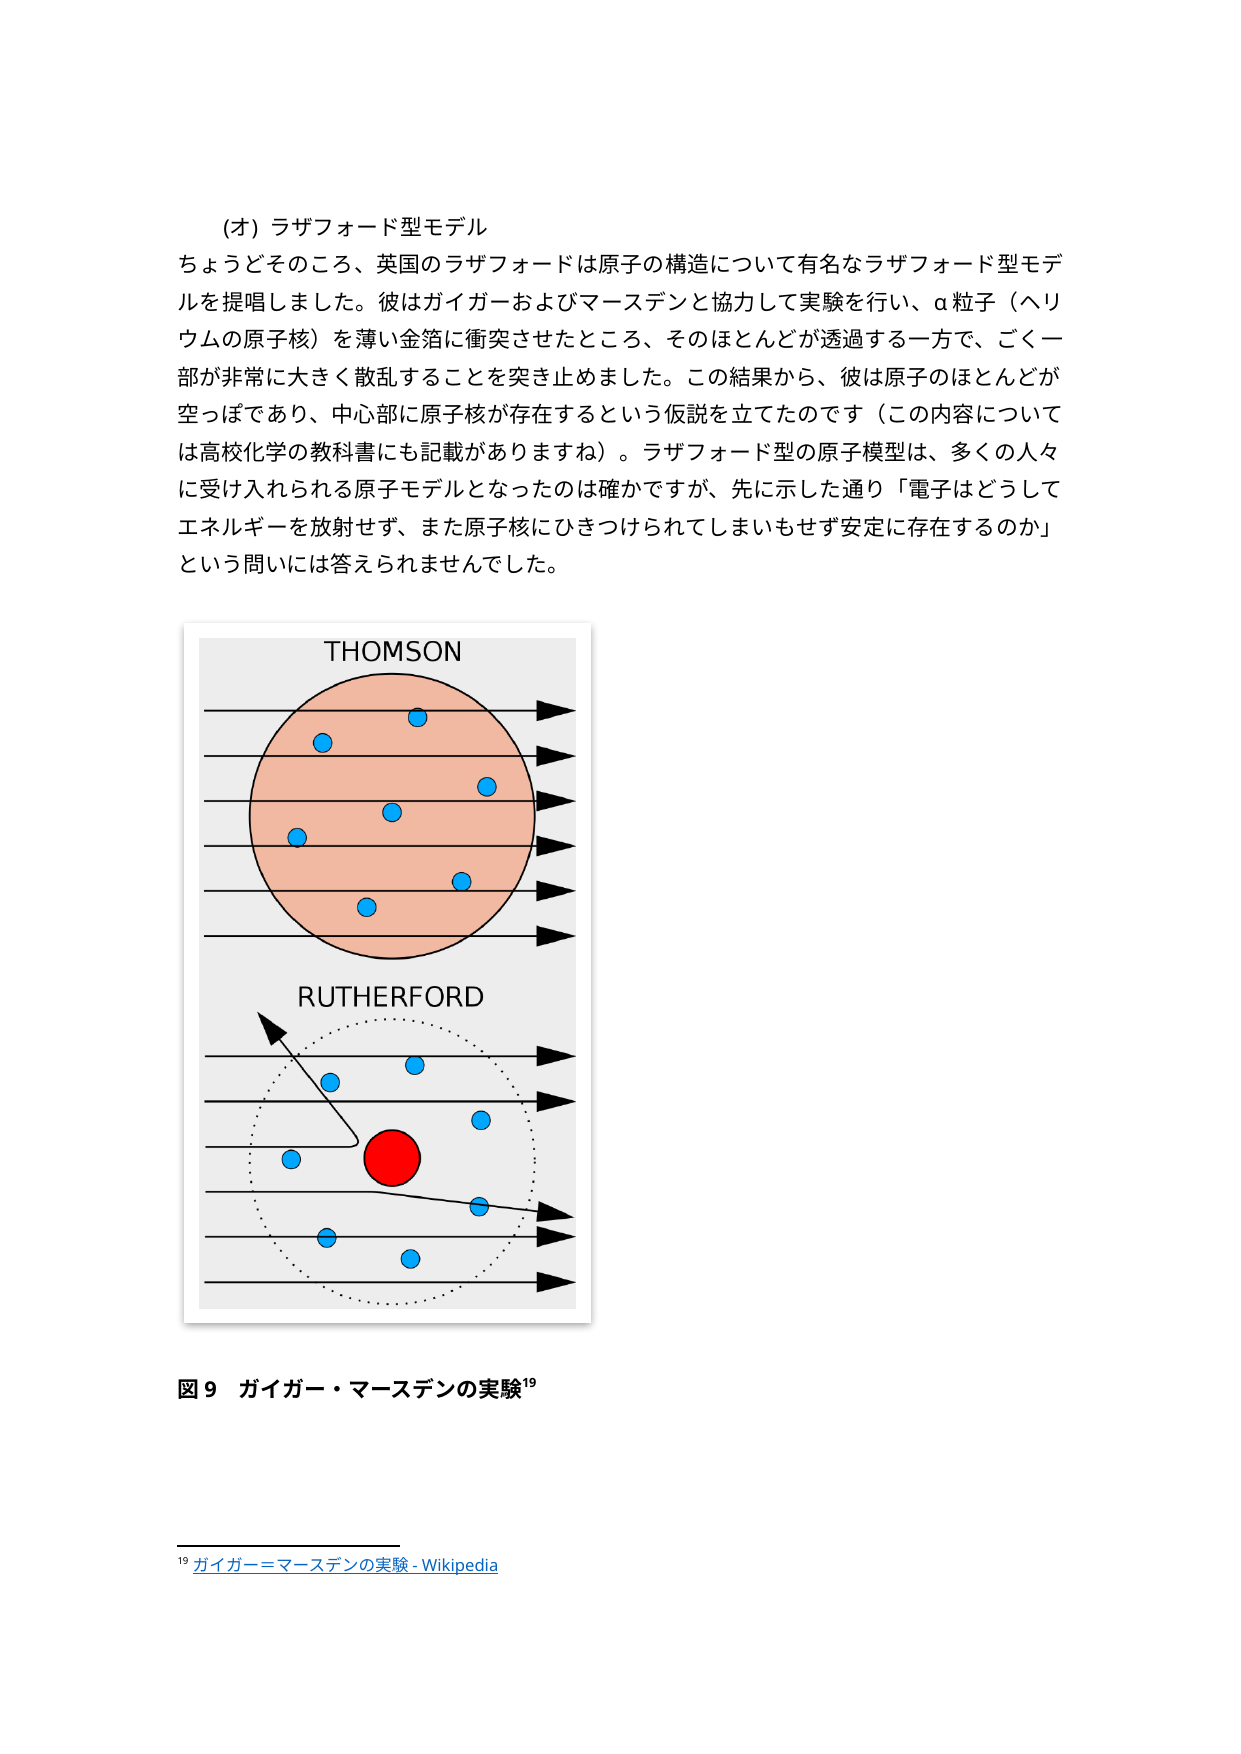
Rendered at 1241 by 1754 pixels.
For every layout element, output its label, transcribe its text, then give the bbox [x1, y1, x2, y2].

text ちょうどそのころ、英国のラザフォードは原子の構造について有名なラザフォード型モデルを提唱しました。彼はガイガーおよびマースデンと協力して実験を行い、α粒子（ヘリウムの原子核）を薄い金箔に衝突させたところ、そのほとんどが透過する一方で、ごく一部が非常に大きく散乱することを突き止めました。この結果から、彼は原子のほとんどが空っぽであり、中心部に原子核が存在するという仮説を立てたのです（この内容については高校化学の教科書にも記載がありますね）。ラザフォード型の原子模型は、多くの人々に受け入れられる原子モデルとなったのは確かですが、先に示した通り「電子はどうしてエネルギーを放射せず、また原子核にひきつけられてしまいもせず安定に存在するのか」という問いには答えられませんでした。 [177, 244, 1063, 582]
list ラザフォード型モデル [223, 207, 1063, 244]
picture [199, 638, 576, 1309]
